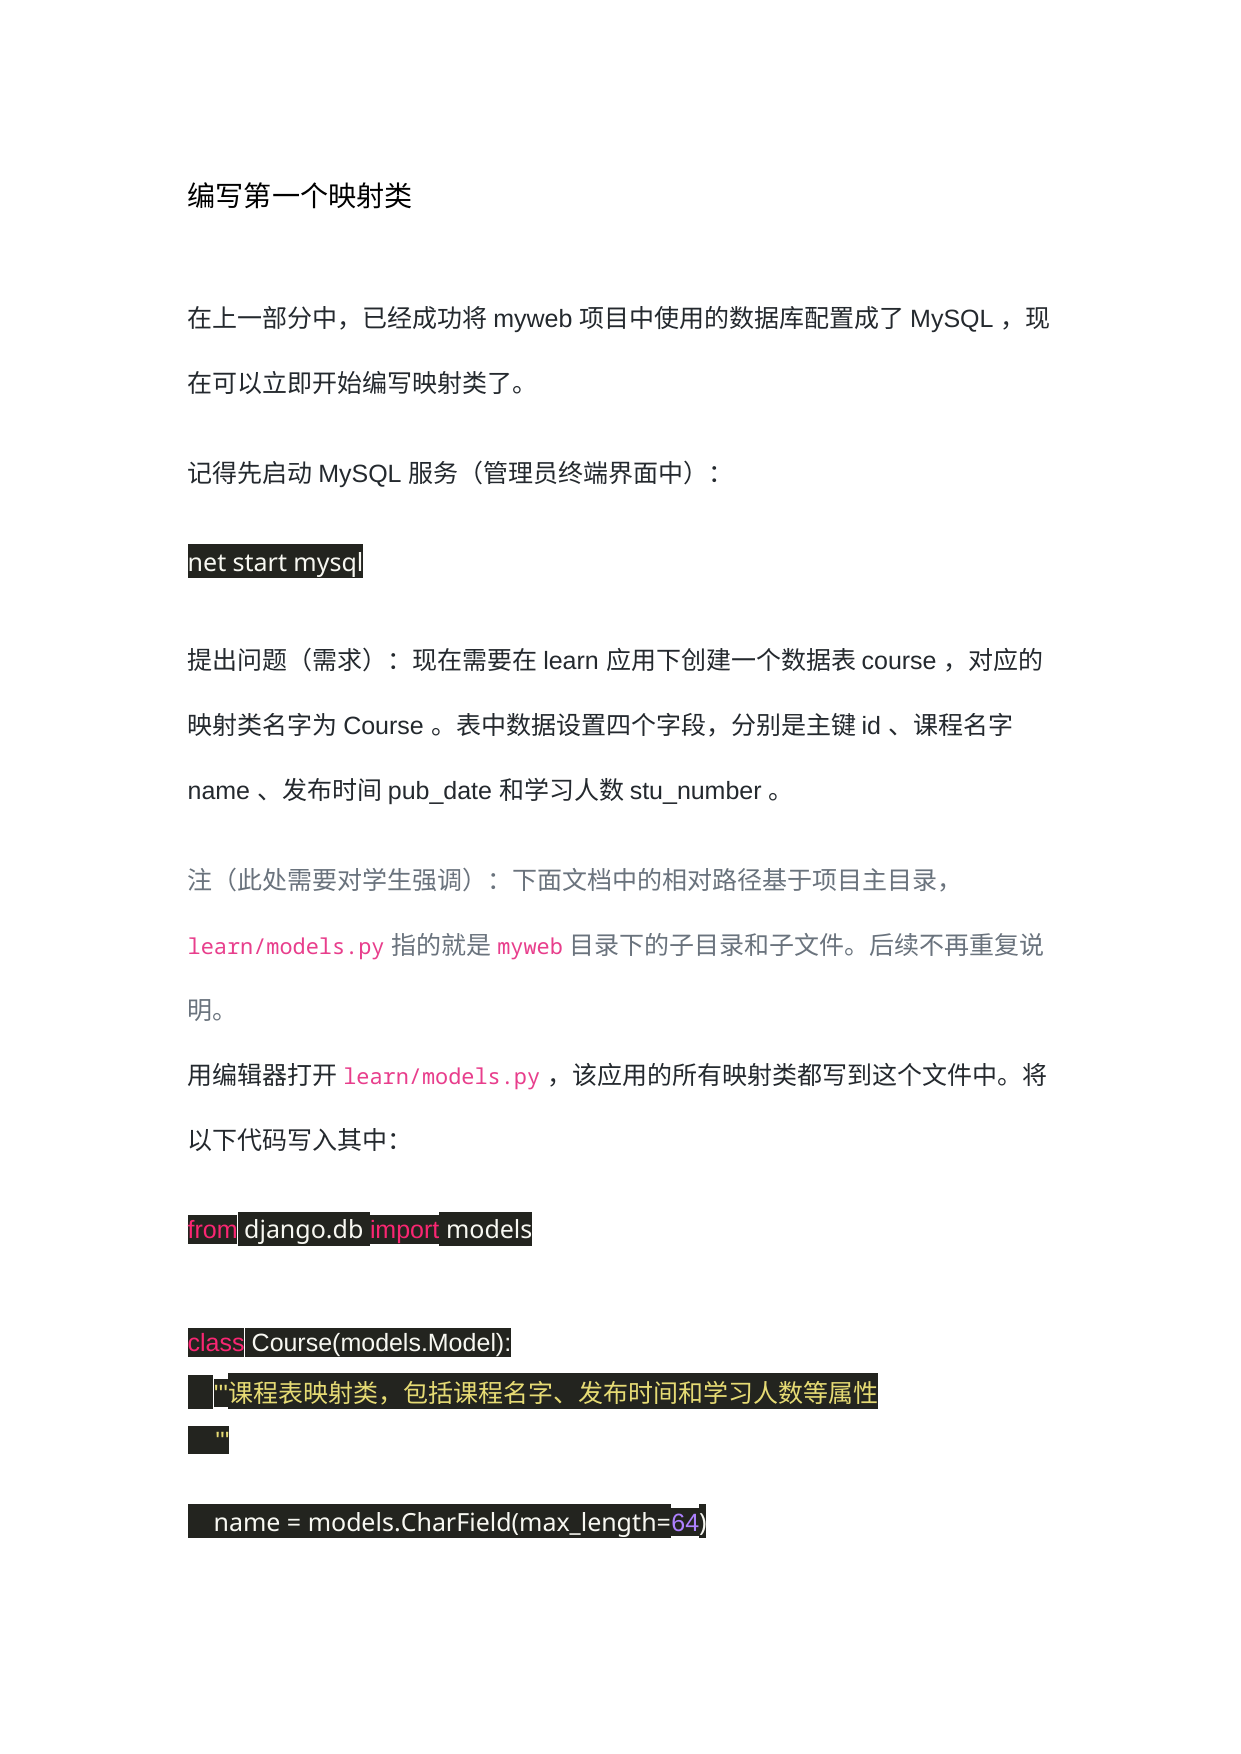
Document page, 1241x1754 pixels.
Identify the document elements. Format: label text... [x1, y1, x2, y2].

text class Course(models.Model): [187, 1326, 1053, 1359]
text 提出问题（需求）：现在需要在 learn 应用下创建一个数据表 course ，对应的映射类名字为 Course 。表中数据设置四个字段，分别是主键 id 、课程名字 name 、发布时间 pub_date 和学习人数 stu_number 。 [187, 626, 1053, 821]
text 在上一部分中，已经成功将 myweb 项目中使用的数据库配置成了 MySQL ，现在可以立即开始编写映射类了。 [187, 284, 1053, 414]
text '''课程表映射类，包括课程名字、发布时间和学习人数等属性 [187, 1359, 1053, 1424]
text net start mysql [187, 529, 1053, 594]
subtitle 编写第一个映射类 [187, 162, 1053, 227]
text 用编辑器打开 learn/models.py ，该应用的所有映射类都写到这个文件中。将以下代码写入其中： [187, 1041, 1053, 1171]
text name = models.CharField(max_length=64) [187, 1489, 1053, 1554]
text from django.db import models [187, 1196, 1053, 1261]
text 注（此处需要对学生强调）：下面文档中的相对路径基于项目主目录，learn/models.py 指的就是 myweb 目录下的子目录和子文件。后续不再重复说明。 [187, 846, 1053, 1041]
text 记得先启动 MySQL 服务（管理员终端界面中）： [187, 439, 1053, 504]
text ''' [187, 1424, 1053, 1456]
